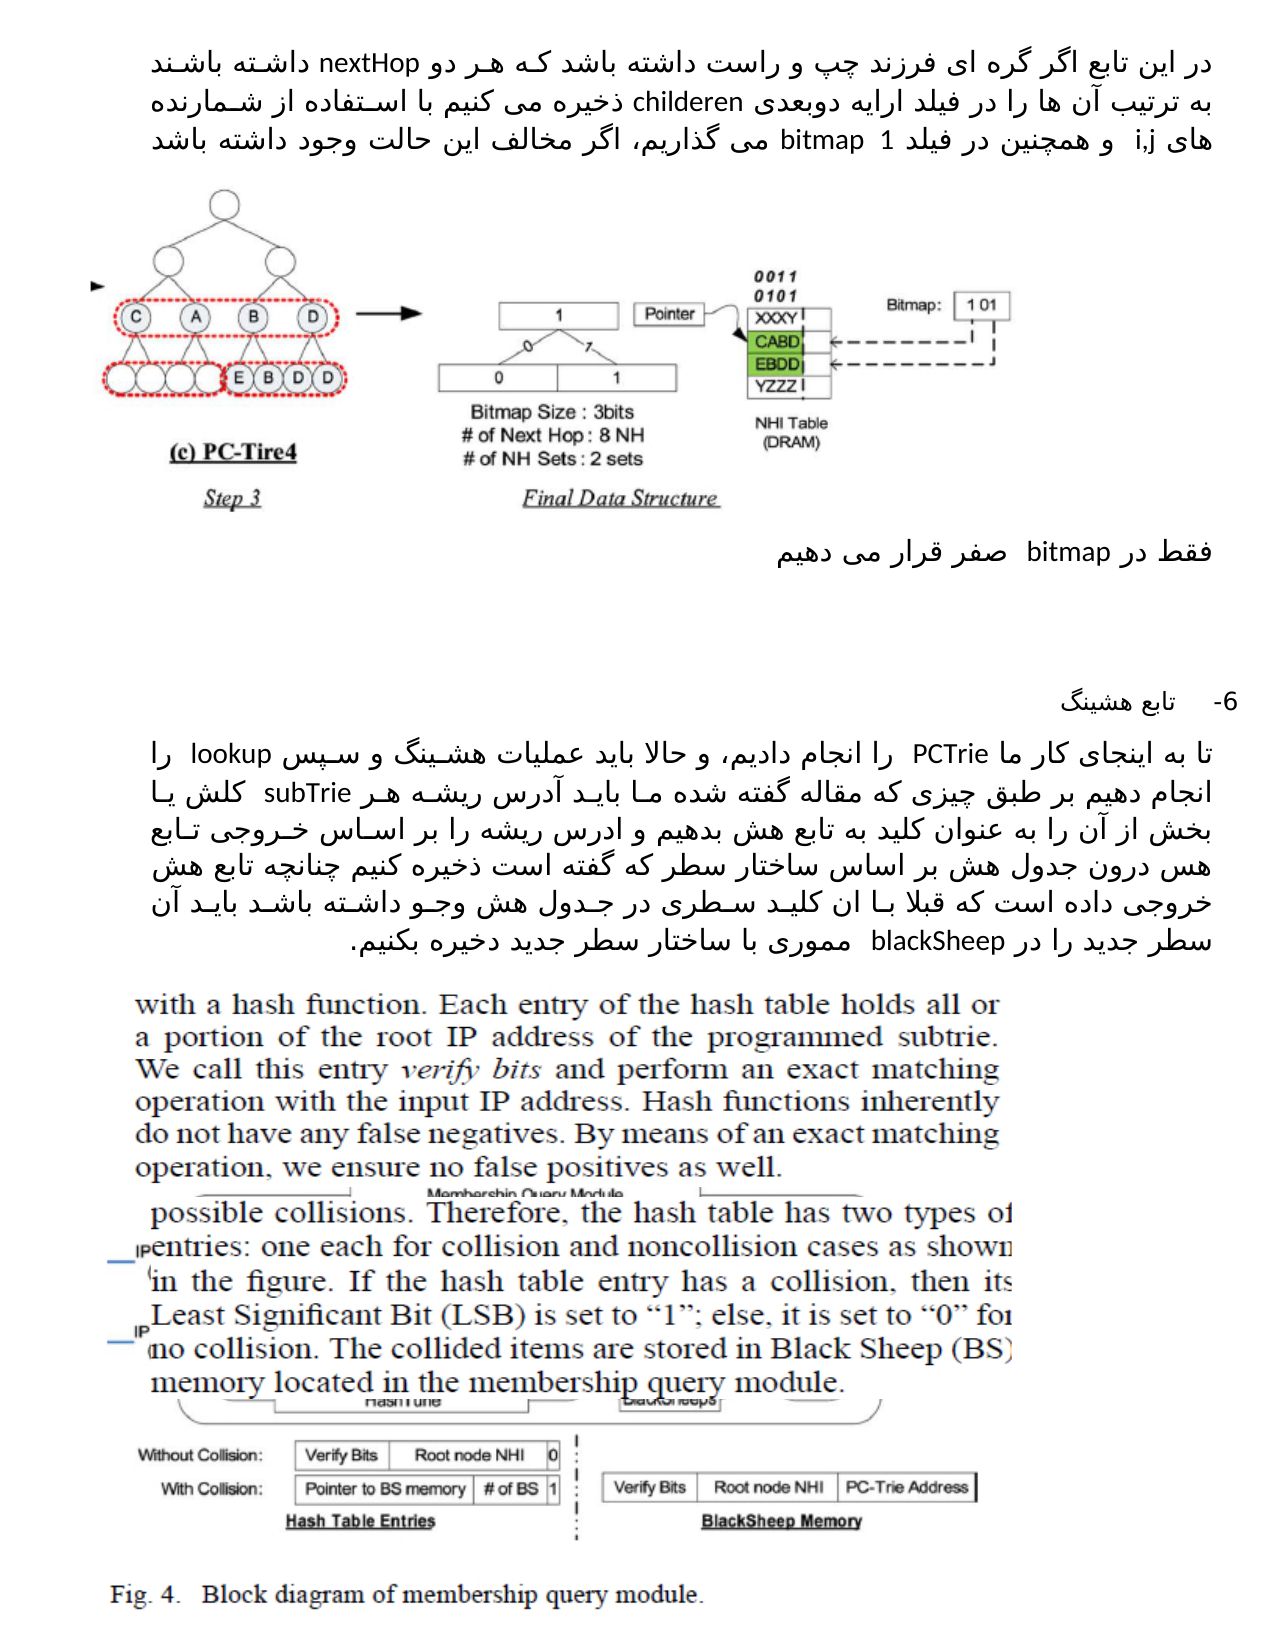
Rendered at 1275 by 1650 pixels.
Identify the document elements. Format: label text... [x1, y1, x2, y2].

picture [84, 987, 1039, 1650]
picture [90, 184, 1066, 533]
text تا به اینجای کار ما PCTrie را انجام دادیم، و حالا باید عملیات هشینگ و سپس lookup را انجام دهیم بر طبق چیزی که مقاله گفته شده ما باید آدرس ریشه هر subTrie کلش یا بخش از آن را به عنوان کلید به تابع هش بدهیم و ادرس ریشه را بر اساس خروجی تابع هس درون جدول هش بر اساس ساختار سطر که گفته است ذخیره کنیم چنانچه تابع هش خروجی داده است که قبلا با ان کلید سطری در جدول هش وجو داشته باشد باید آن سطر جدید را در blackSheep مموری با ساختار سطر جدید دخیره بکنیم. [150, 735, 1213, 958]
list تابع هشینگ [150, 687, 1213, 716]
